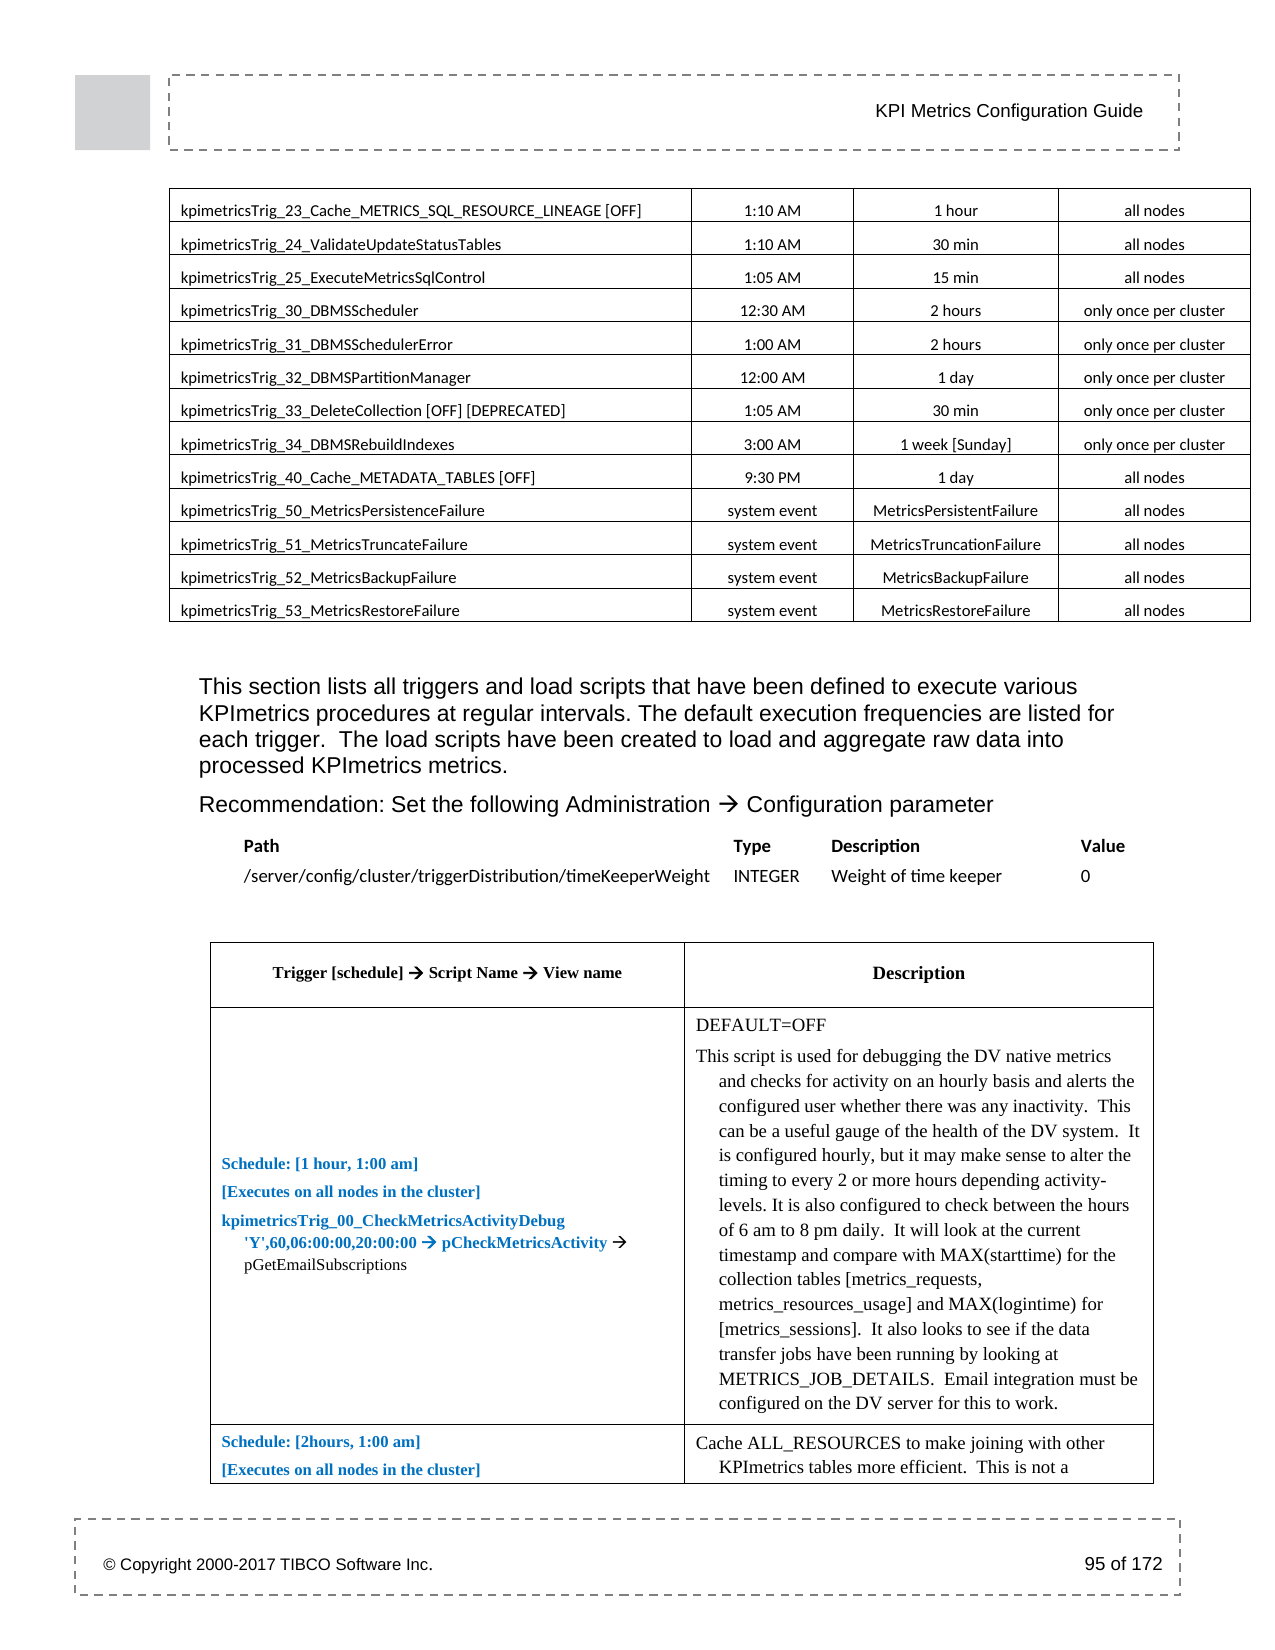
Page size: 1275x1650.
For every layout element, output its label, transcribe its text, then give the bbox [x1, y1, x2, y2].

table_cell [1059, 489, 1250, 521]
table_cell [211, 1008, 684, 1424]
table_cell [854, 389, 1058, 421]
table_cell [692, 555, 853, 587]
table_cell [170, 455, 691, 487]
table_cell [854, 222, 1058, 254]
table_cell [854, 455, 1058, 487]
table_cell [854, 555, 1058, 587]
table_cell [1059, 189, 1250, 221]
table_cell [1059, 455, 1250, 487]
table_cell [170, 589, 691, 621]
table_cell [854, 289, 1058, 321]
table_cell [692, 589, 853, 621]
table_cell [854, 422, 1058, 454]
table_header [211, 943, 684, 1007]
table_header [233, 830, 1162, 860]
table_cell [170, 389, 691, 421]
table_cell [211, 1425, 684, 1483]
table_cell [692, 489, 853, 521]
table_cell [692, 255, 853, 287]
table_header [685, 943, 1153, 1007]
text This section lists all triggers and load scripts that have been defined to execute various KPImetrics procedures at regular intervals. The default execution frequencies are listed for each trigger. The load scripts have been created to load and aggregate raw data into processed KPImetrics metrics. [199, 673, 1162, 779]
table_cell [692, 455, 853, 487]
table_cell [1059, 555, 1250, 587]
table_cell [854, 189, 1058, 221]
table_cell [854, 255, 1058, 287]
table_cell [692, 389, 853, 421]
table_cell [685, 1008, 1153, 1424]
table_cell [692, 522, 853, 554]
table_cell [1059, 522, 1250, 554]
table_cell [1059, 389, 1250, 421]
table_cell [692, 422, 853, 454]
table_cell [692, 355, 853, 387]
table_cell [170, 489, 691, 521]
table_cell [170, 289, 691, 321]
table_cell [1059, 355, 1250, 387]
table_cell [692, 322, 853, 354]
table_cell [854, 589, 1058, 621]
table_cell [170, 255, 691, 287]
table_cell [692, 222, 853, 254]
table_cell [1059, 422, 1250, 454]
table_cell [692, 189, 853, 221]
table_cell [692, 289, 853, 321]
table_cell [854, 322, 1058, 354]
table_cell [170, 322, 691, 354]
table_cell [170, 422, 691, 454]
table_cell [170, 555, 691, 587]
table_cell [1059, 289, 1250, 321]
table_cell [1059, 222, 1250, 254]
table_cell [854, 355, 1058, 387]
text Recommendation: Set the following Administration Configuration parameter [199, 791, 1162, 817]
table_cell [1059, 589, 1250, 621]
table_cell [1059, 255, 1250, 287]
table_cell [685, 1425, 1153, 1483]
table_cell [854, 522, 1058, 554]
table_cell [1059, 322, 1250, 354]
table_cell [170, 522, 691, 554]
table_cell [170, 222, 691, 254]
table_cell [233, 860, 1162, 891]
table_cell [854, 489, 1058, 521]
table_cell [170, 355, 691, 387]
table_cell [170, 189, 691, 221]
